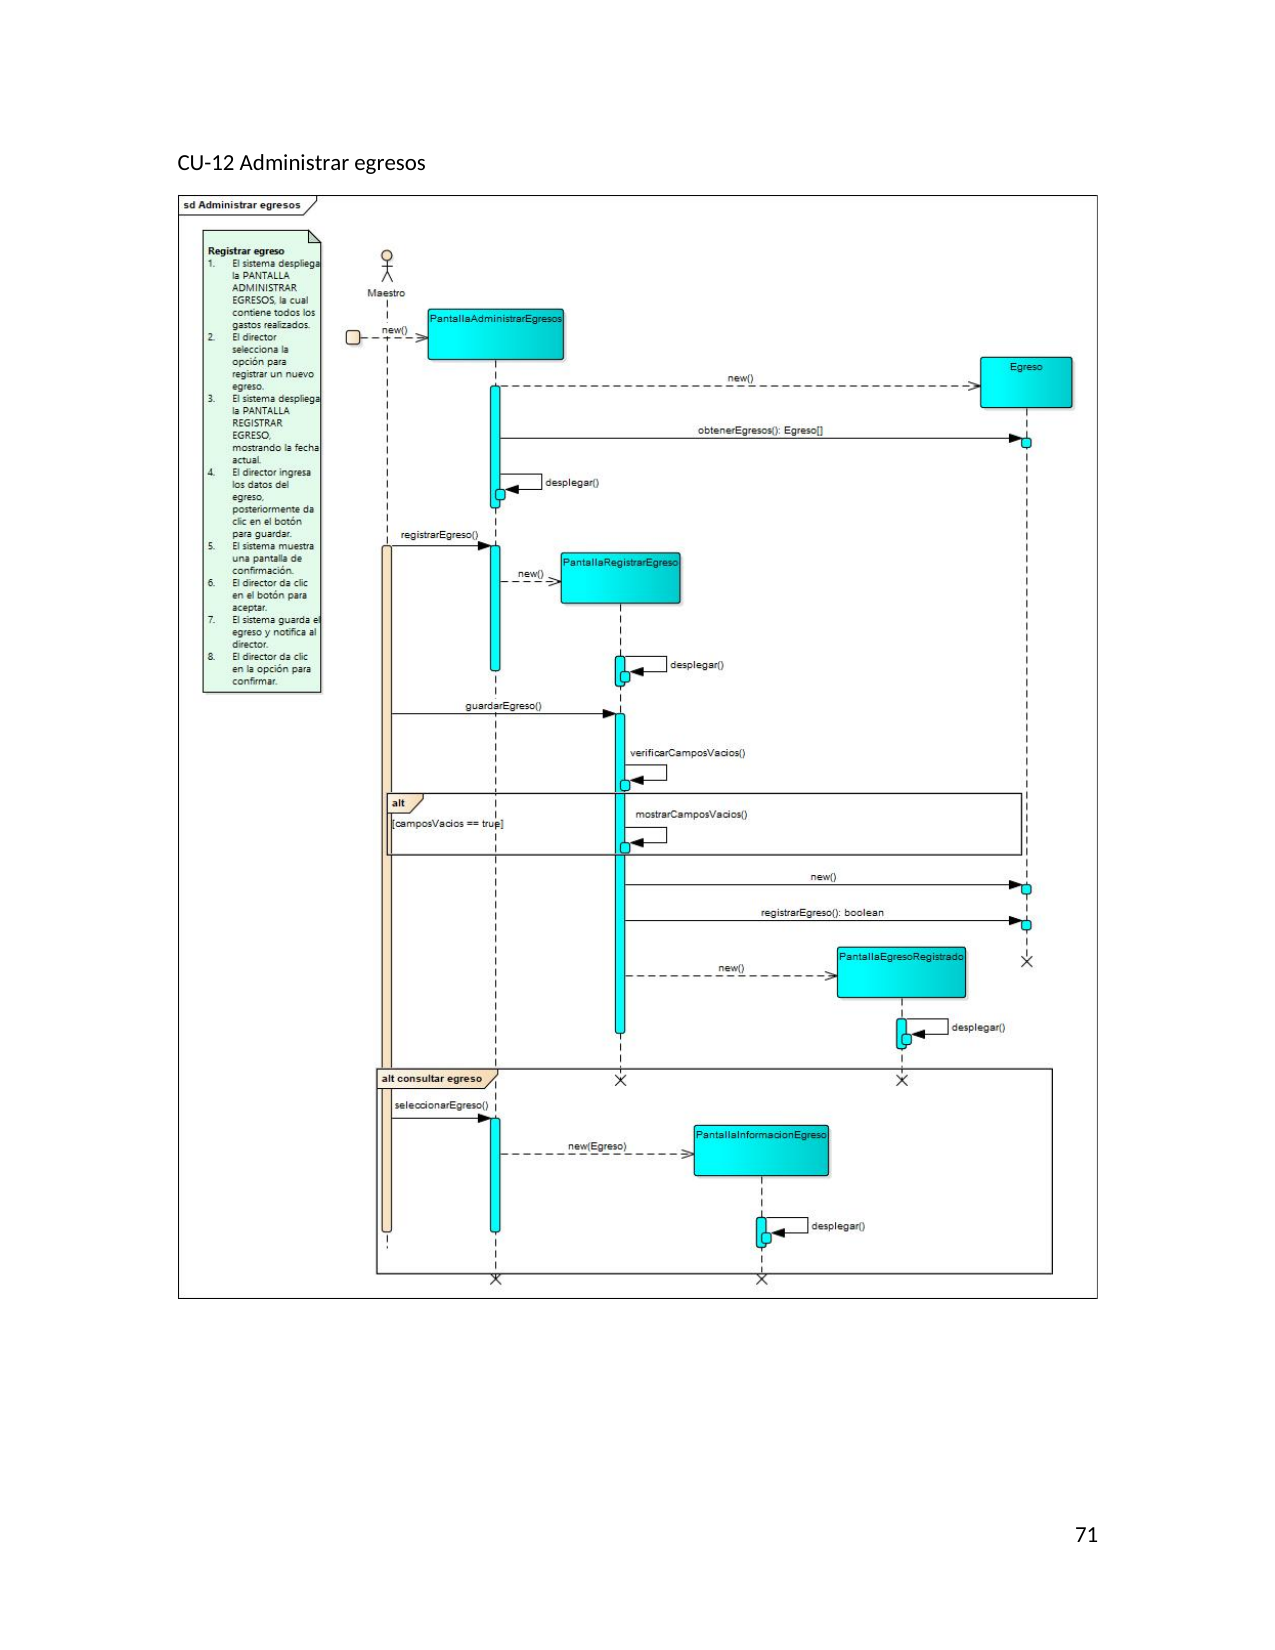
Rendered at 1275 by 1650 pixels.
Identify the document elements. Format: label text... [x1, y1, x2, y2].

picture [177, 194, 1098, 1299]
text CU-12 Administrar egresos [177, 148, 1098, 176]
